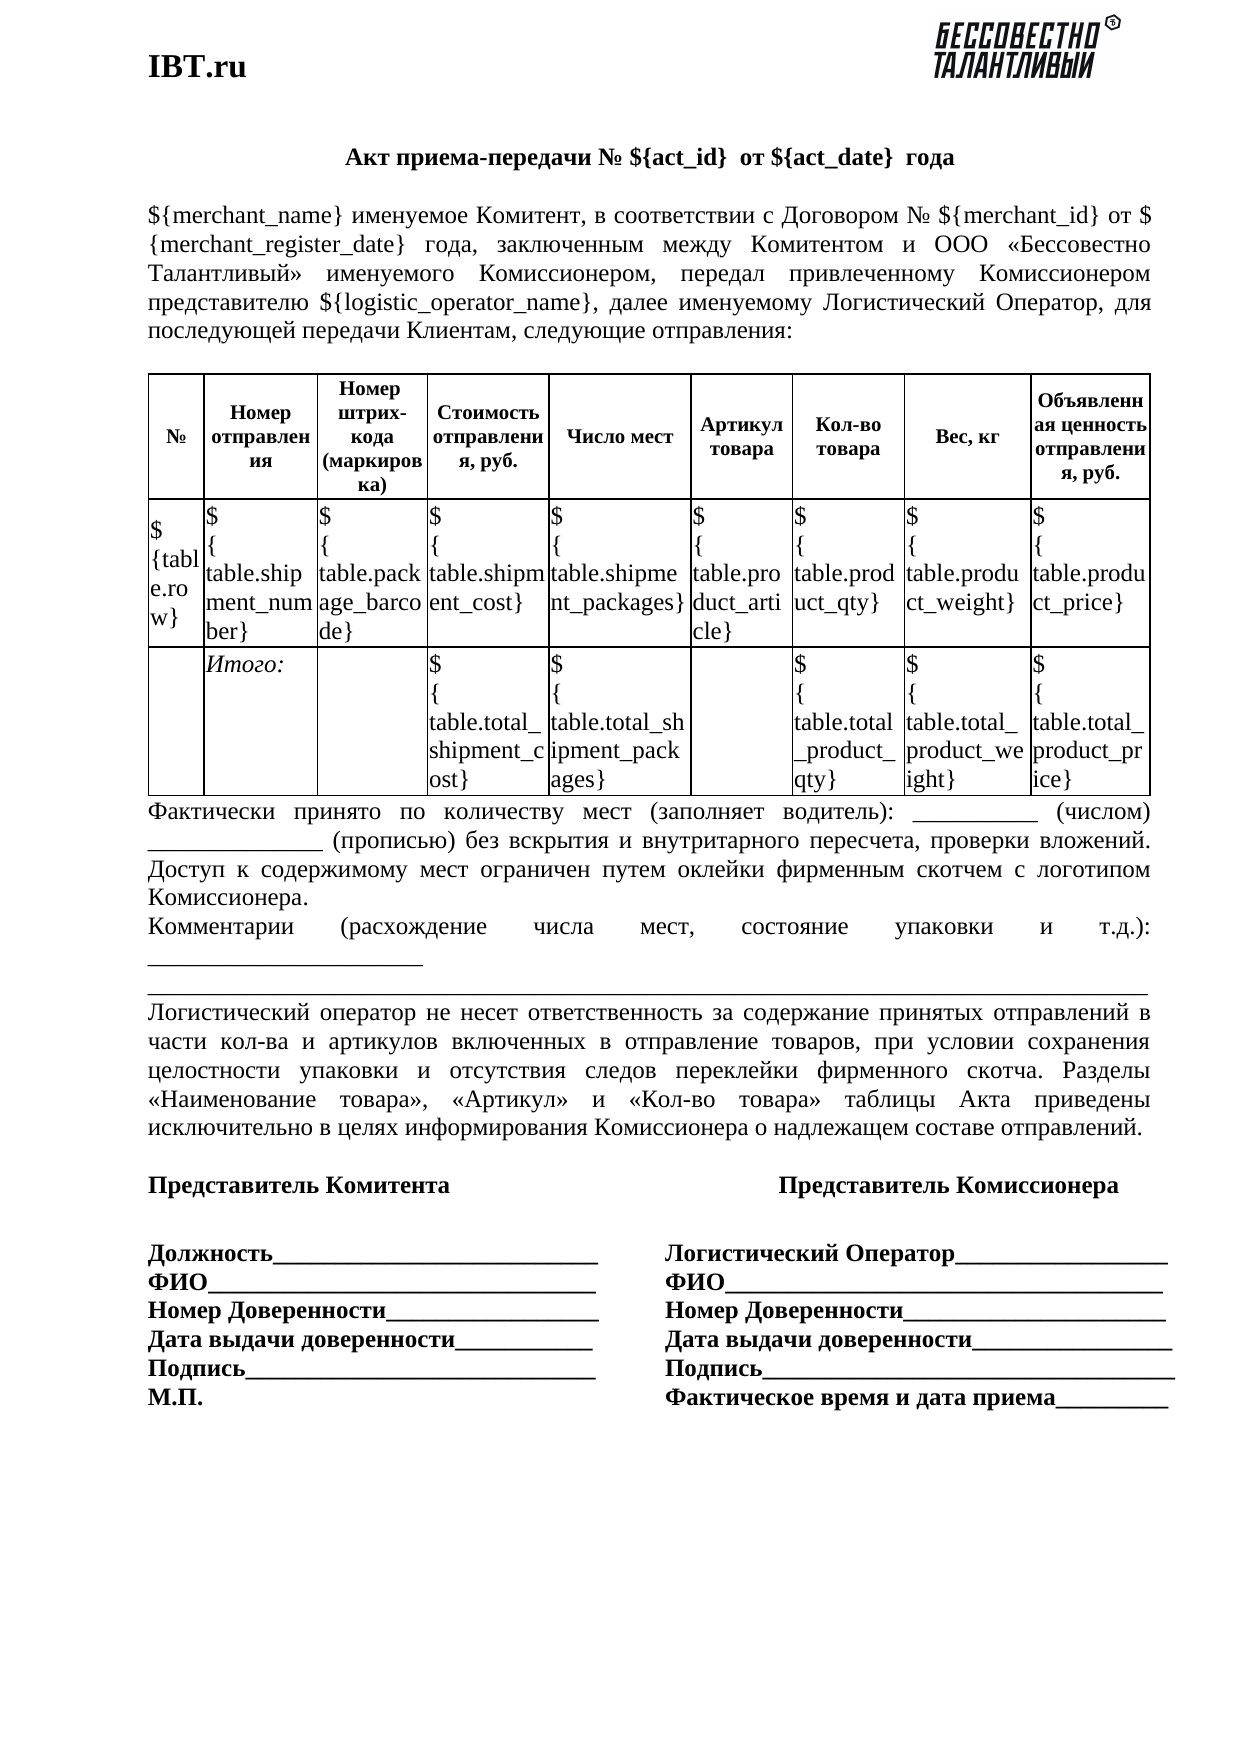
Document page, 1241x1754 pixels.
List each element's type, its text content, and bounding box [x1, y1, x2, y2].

table_header Вес, кг [905, 375, 1030, 498]
text Фактически принято по количеству мест (заполняет водитель): __________ (числом) ______________ (прописью) без вскрытия и внутритарного пересчета, проверки вложений. Доступ к содержимому мест ограничен путем оклейки фирменным скотчем с логотипом Комиссионера. [148, 796, 1152, 911]
picture [934, 14, 1121, 78]
table_cell ${table.shipment_cost} [428, 500, 548, 646]
table_cell [149, 648, 203, 795]
text ${merchant_name} именуемое Комитент, в соответствии с Договором № ${merchant_id} от ${merchant_register_date} года, заключенным между Комитентом и ООО «Бессовестно Талантливый» именуемого Комиссионером, передал привлеченному Комиссионером представителю ${logistic_operator_name}, далее именуемому Логистический Оператор, для последующей передачи Клиентам, следующие отправления: [148, 200, 1152, 344]
text Комментарии (расхождение числа мест, состояние упаковки и т.д.): ______________________ [148, 911, 1152, 969]
table_cell ${table.package_barcode} [318, 500, 427, 646]
table_cell ${table.total_shipment_cost} [428, 648, 548, 795]
table_header Представитель Комиссионера [620, 1170, 1181, 1209]
text Акт приема-передачи № ${act_id} от ${act_date} года [148, 142, 1152, 171]
table_header Номер штрих-кода (маркировка) [318, 375, 427, 498]
text ________________________________________________________________________________ [148, 969, 1152, 997]
table_cell ${table.product_weight} [905, 500, 1030, 646]
table_cell [692, 648, 792, 795]
table_cell ${table.shipment_packages} [550, 500, 690, 646]
table_cell Итого: [205, 648, 317, 795]
table_header Стоимость отправления, руб. [428, 375, 548, 498]
table_cell ${table.total_product_weight} [905, 648, 1030, 795]
table_header Номер отправления [205, 375, 317, 498]
text Логистический оператор не несет ответственность за содержание принятых отправлений в части кол-ва и артикулов включенных в отправление товаров, при условии сохранения целостности упаковки и отсутствия следов переклейки фирменного скотча. Разделы «Наименование товара», «Артикул» и «Кол-во товара» таблицы Акта приведены исключительно в целях информирования Комиссионера о надлежащем составе отправлений. [148, 997, 1152, 1141]
table_cell [318, 648, 427, 795]
table_header № [149, 375, 203, 498]
table_header Объявленная ценность отправления, руб. [1032, 375, 1149, 498]
table_cell ${table.product_article} [692, 500, 792, 646]
table_cell ${table.total_shipment_packages} [550, 648, 690, 795]
table_cell ${table.row} [149, 500, 203, 646]
table_cell ${table.product_price} [1032, 500, 1149, 646]
table_cell ${table.total_product_qty} [793, 648, 904, 795]
table_cell Должность__________________________ ФИО_______________________________ Номер Доверенности_________________ Дата выдачи доверенности___________ Подпись____________________________ М.П. [148, 1209, 620, 1439]
table_header Представитель Комитента [148, 1170, 620, 1209]
table_cell ${table.shipment_number} [205, 500, 317, 646]
table_header Кол-во товара [793, 375, 904, 498]
table_cell ${table.product_qty} [793, 500, 904, 646]
table_cell Логистический Оператор_________________ ФИО___________________________________ Номер Доверенности_____________________ Дата выдачи доверенности________________ Подпись_________________________________ Фактическое время и дата приема_________ [620, 1209, 1181, 1439]
table_header Артикул товара [692, 375, 792, 498]
table_cell ${table.total_product_price} [1032, 648, 1149, 795]
table_header Число мест [550, 375, 690, 498]
